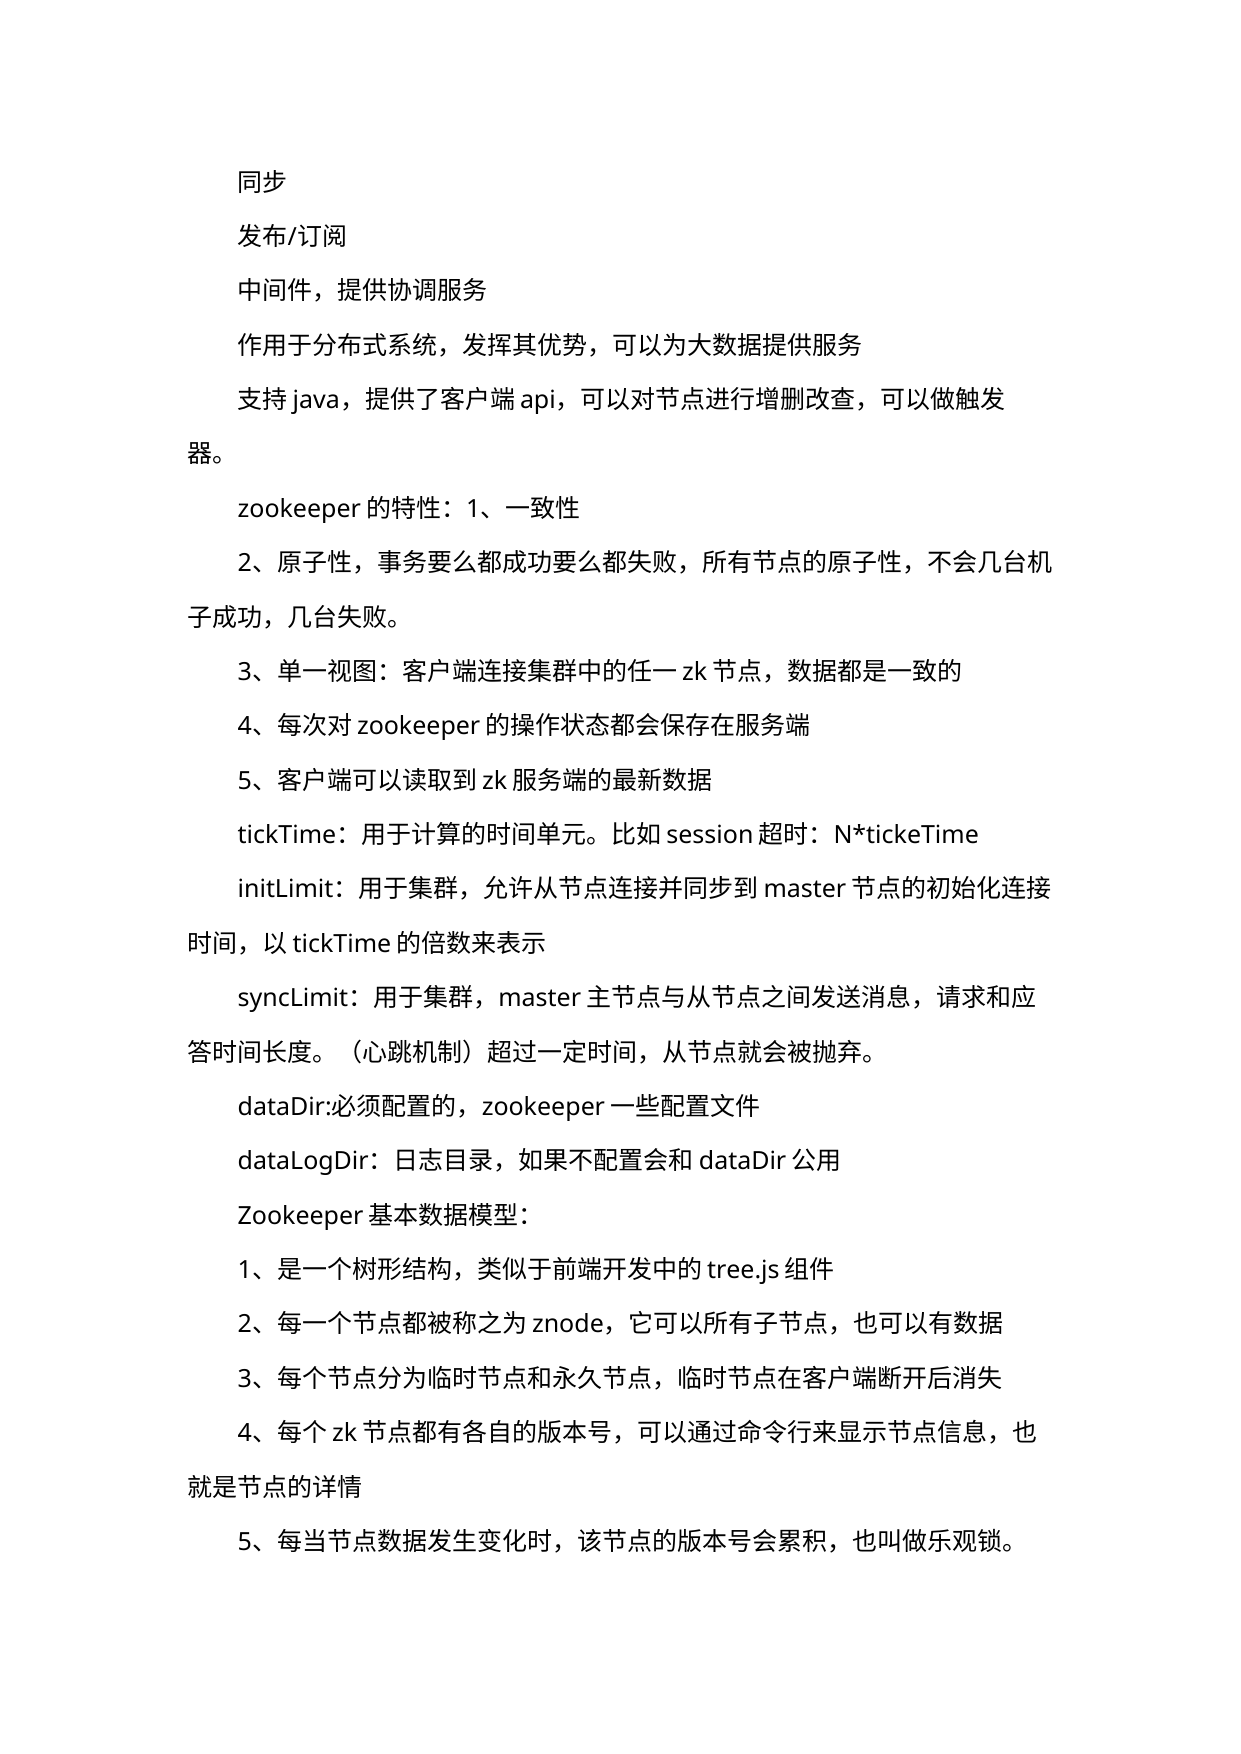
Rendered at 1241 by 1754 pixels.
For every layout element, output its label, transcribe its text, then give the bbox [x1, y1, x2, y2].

text 1、是一个树形结构，类似于前端开发中的tree.js组件 [187, 1249, 1053, 1286]
text initLimit：用于集群，允许从节点连接并同步到master节点的初始化连接时间，以tickTime的倍数来表示 [187, 869, 1053, 959]
text 4、每次对zookeeper的操作状态都会保存在服务端 [187, 706, 1053, 742]
text 作用于分布式系统，发挥其优势，可以为大数据提供服务 [187, 325, 1053, 361]
text 支持java，提供了客户端api，可以对节点进行增删改查，可以做触发器。 [187, 379, 1053, 470]
text dataLogDir：日志目录，如果不配置会和dataDir公用 [187, 1141, 1053, 1177]
text 2、每一个节点都被称之为znode，它可以所有子节点，也可以有数据 [187, 1304, 1053, 1340]
text 中间件，提供协调服务 [187, 271, 1053, 307]
text 同步 [187, 162, 1053, 198]
text 5、每当节点数据发生变化时，该节点的版本号会累积，也叫做乐观锁。 [187, 1521, 1053, 1558]
text 4、每个zk节点都有各自的版本号，可以通过命令行来显示节点信息，也就是节点的详情 [187, 1413, 1053, 1503]
text Zookeeper基本数据模型： [187, 1195, 1053, 1231]
text dataDir:必须配置的，zookeeper一些配置文件 [187, 1086, 1053, 1123]
text tickTime：用于计算的时间单元。比如session超时：N*tickeTime [187, 814, 1053, 851]
text zookeeper的特性：1、一致性 [187, 488, 1053, 524]
text 5、客户端可以读取到zk服务端的最新数据 [187, 760, 1053, 796]
text 3、每个节点分为临时节点和永久节点，临时节点在客户端断开后消失 [187, 1358, 1053, 1394]
text 发布/订阅 [187, 216, 1053, 253]
text syncLimit：用于集群，master主节点与从节点之间发送消息，请求和应答时间长度。（心跳机制）超过一定时间，从节点就会被抛弃。 [187, 978, 1053, 1068]
text 3、单一视图：客户端连接集群中的任一zk节点，数据都是一致的 [187, 651, 1053, 688]
text 2、原子性，事务要么都成功要么都失败，所有节点的原子性，不会几台机子成功，几台失败。 [187, 543, 1053, 633]
